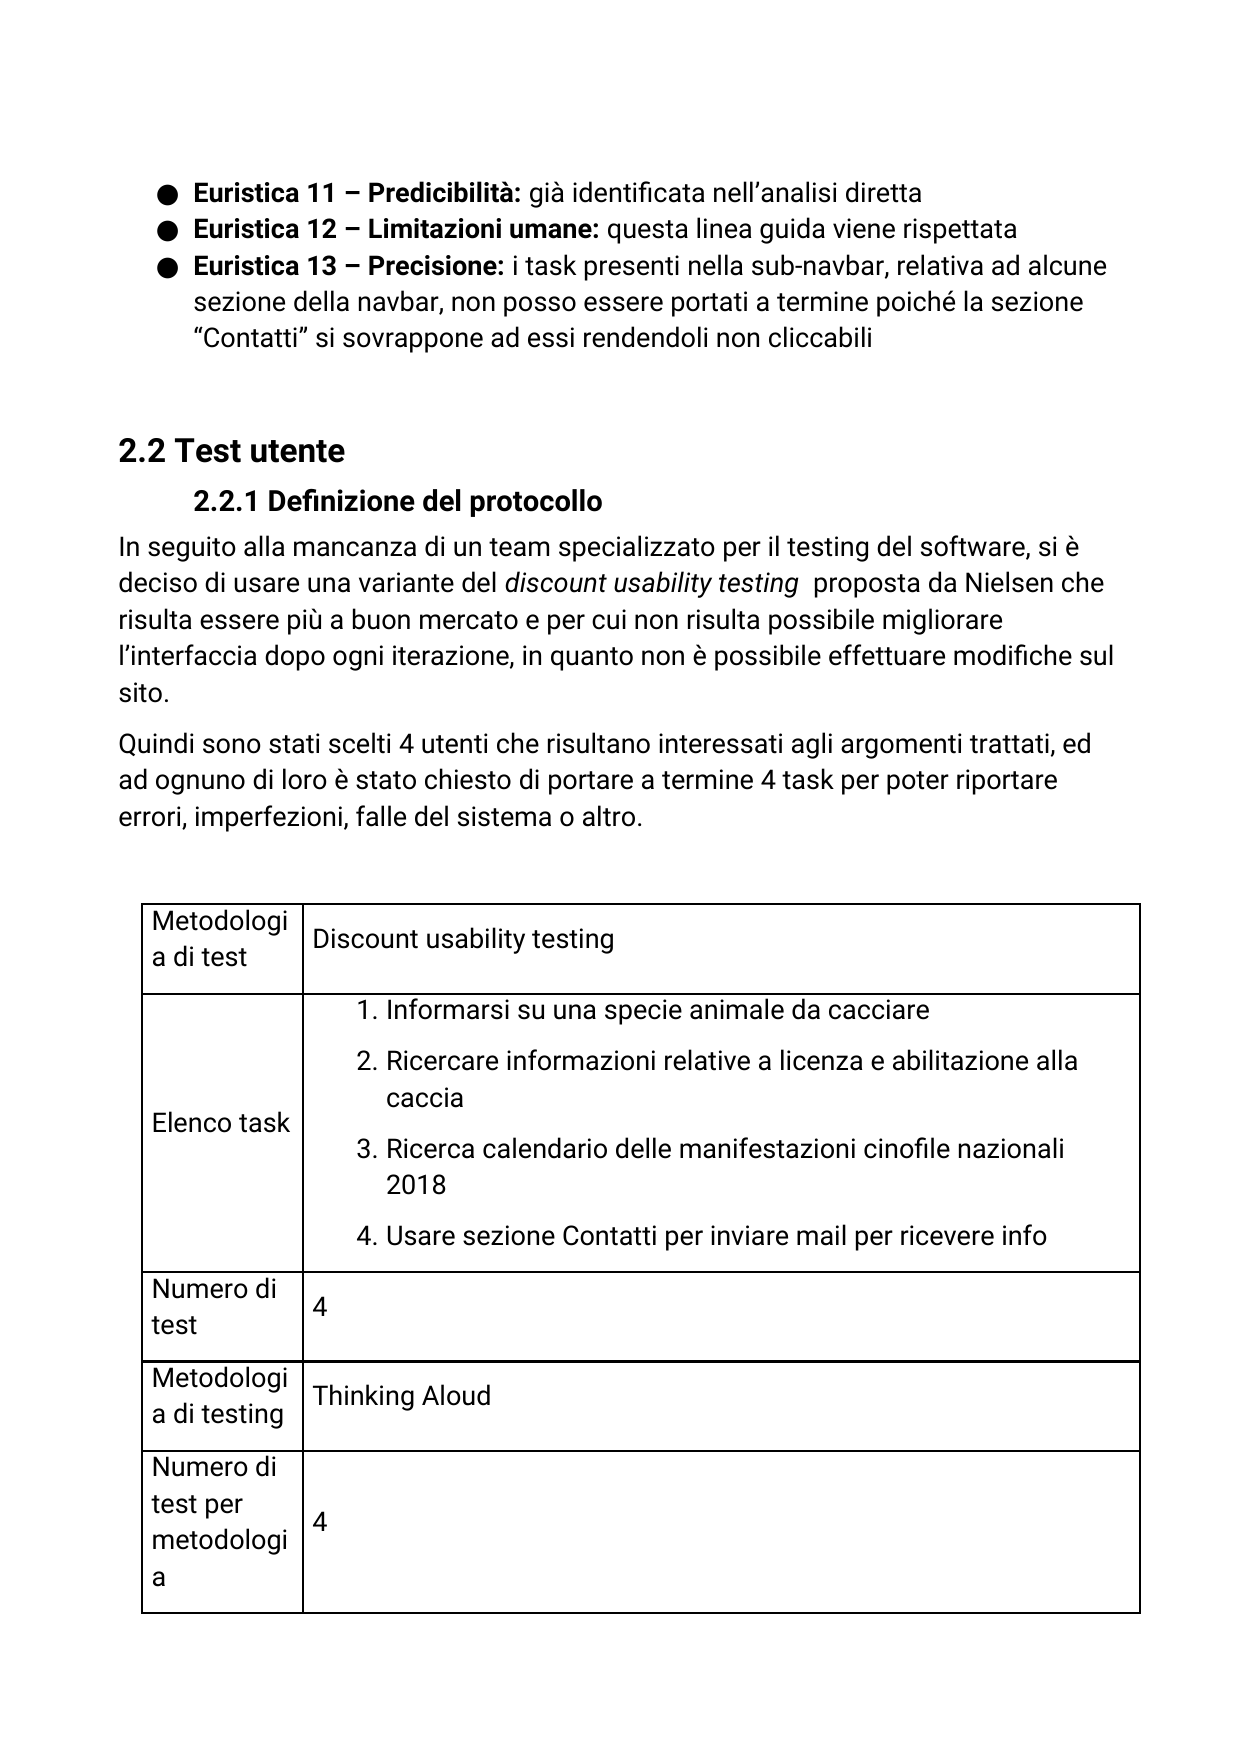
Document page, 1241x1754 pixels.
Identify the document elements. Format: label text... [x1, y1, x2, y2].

table_cell Thinking Aloud [304, 1363, 1139, 1449]
table_cell Metodologia di testing [143, 1363, 302, 1449]
table_cell 4 [304, 1452, 1139, 1612]
table_cell Informarsi su una specie animale da cacciare Ricercare informazioni relative a licenza e abilitazione alla caccia Ricerca calendario delle manifestazioni cinofile nazionali 2018 Usare sezione Contatti per inviare mail per ricevere info [304, 995, 1139, 1271]
text In seguito alla mancanza di un team specializzato per il testing del software, si è deciso di usare una variante del discount usability testing proposta da Nielsen che risulta essere più a buon mercato e per cui non risulta possibile migliorare l’interfaccia dopo ogni iterazione, in quanto non è possibile effettuare modifiche sul sito. [118, 531, 1122, 709]
subtitle 2.2 Test utente [118, 431, 1122, 470]
list Euristica 13 – Precisione: i task presenti nella sub-navbar, relativa ad alcune sezione della navbar, non posso essere portati a termine poiché la sezione “Contatti” si sovrappone ad essi rendendoli non cliccabili [156, 250, 1122, 354]
list Euristica 11 – Predicibilità: già identificata nell’analisi diretta [156, 177, 1122, 209]
text Quindi sono stati scelti 4 utenti che risultano interessati agli argomenti trattati, ed ad ognuno di loro è stato chiesto di portare a termine 4 task per poter riportare errori, imperfezioni, falle del sistema o altro. [118, 728, 1122, 833]
table_cell Elenco task [143, 995, 302, 1271]
table_header Discount usability testing [304, 905, 1139, 992]
subtitle 2.2.1 Definizione del protocollo [118, 485, 1122, 519]
table_cell 4 [304, 1273, 1139, 1360]
table_header Metodologia di test [143, 905, 302, 992]
list Euristica 12 – Limitazioni umane: questa linea guida viene rispettata [156, 213, 1122, 245]
table_cell Numero di test [143, 1273, 302, 1360]
table_cell Numero di test per metodologia [143, 1452, 302, 1612]
